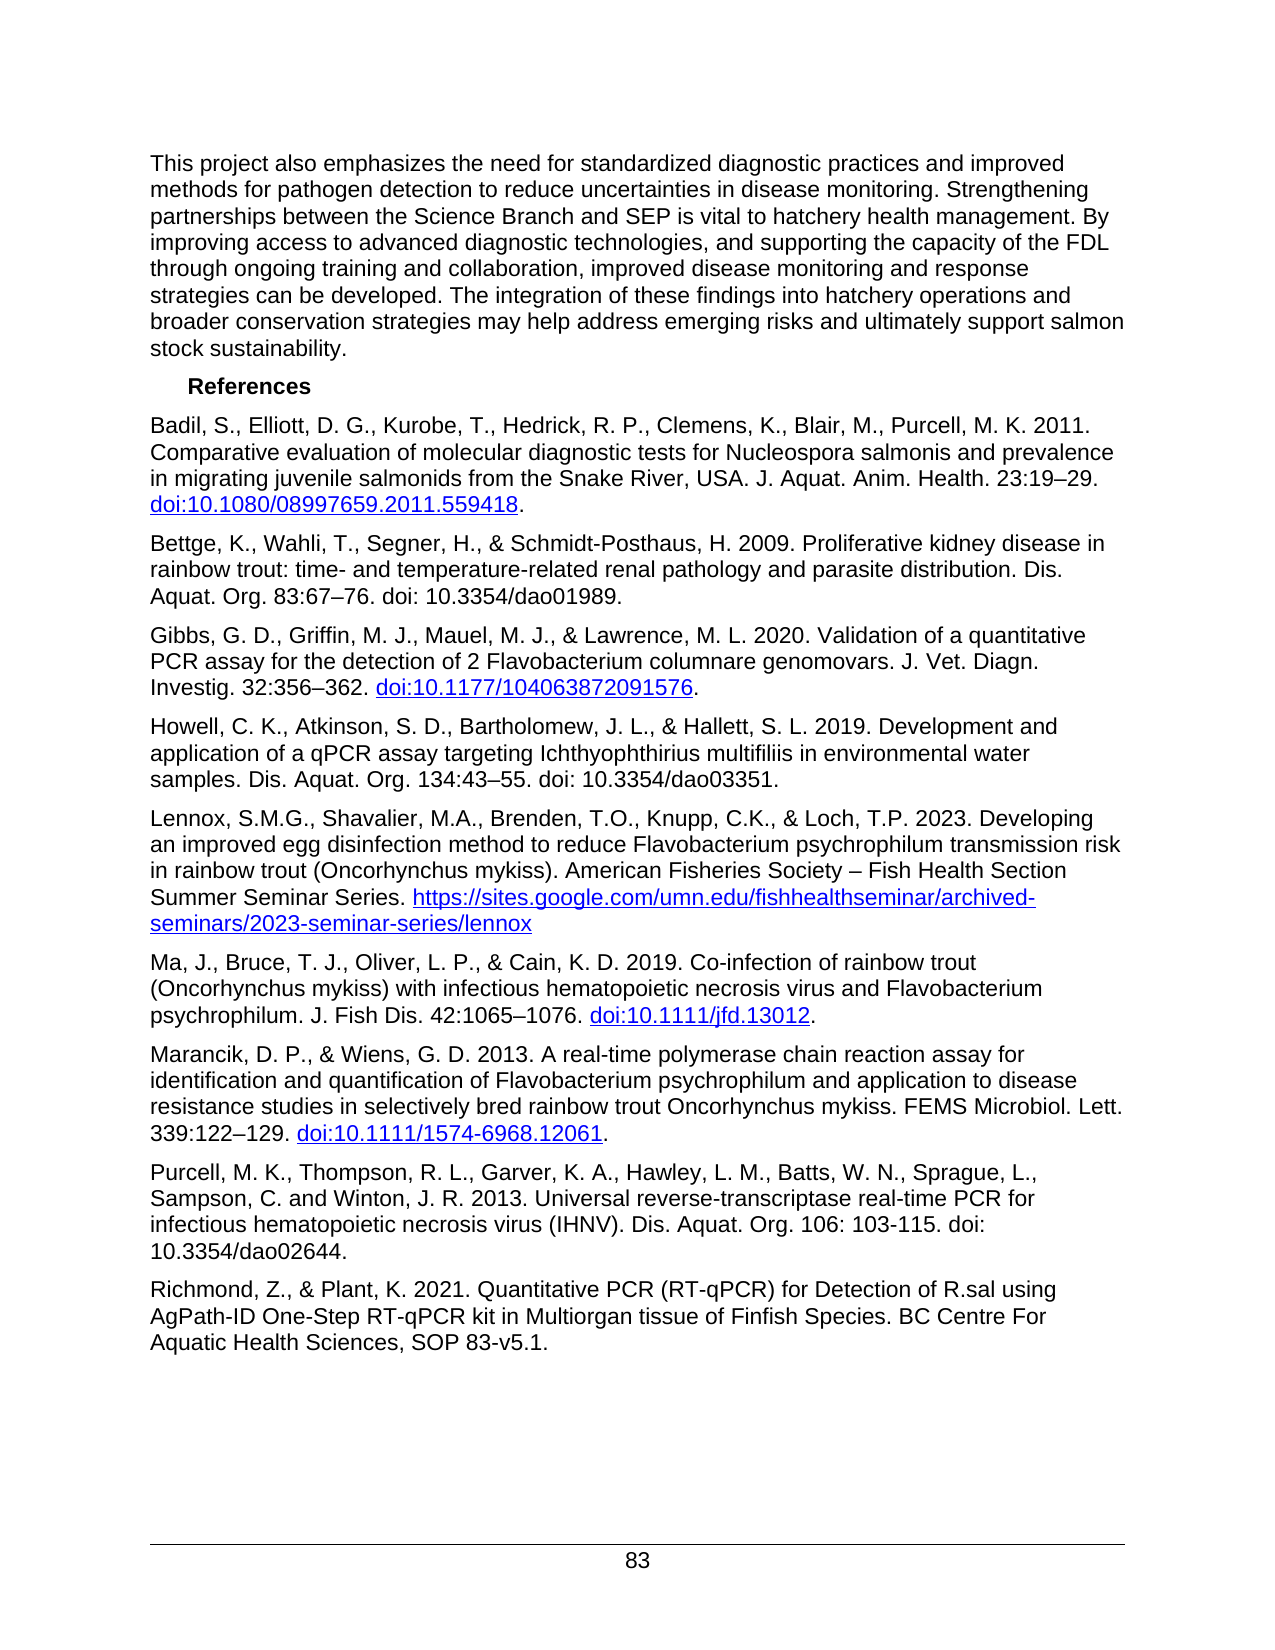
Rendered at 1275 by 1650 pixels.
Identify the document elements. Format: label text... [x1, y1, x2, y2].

text Richmond, Z., & Plant, K. 2021. Quantitative PCR (RT-qPCR) for Detection of R.sal using AgPath-ID One-Step RT-qPCR kit in Multiorgan tissue of Finfish Species. BC Centre For Aquatic Health Sciences, SOP 83-v5.1. [150, 1276, 1125, 1356]
text Bettge, K., Wahli, T., Segner, H., & Schmidt-Posthaus, H. 2009. Proliferative kidney disease in rainbow trout: time- and temperature-related renal pathology and parasite distribution. Dis. Aquat. Org. 83:67–76. doi: 10.3354/dao01989. [150, 530, 1125, 609]
text Howell, C. K., Atkinson, S. D., Bartholomew, J. L., & Hallett, S. L. 2019. Development and application of a qPCR assay targeting Ichthyophthirius multifiliis in environmental water samples. Dis. Aquat. Org. 134:43–55. doi: 10.3354/dao03351. [150, 713, 1125, 792]
text Purcell, M. K., Thompson, R. L., Garver, K. A., Hawley, L. M., Batts, W. N., Sprague, L., Sampson, C. and Winton, J. R. 2013. Universal reverse-transcriptase real-time PCR for infectious hematopoietic necrosis virus (IHNV). Dis. Aquat. Org. 106: 103-115. doi: 10.3354/dao02644. [150, 1158, 1125, 1264]
text Marancik, D. P., & Wiens, G. D. 2013. A real-time polymerase chain reaction assay for identification and quantification of Flavobacterium psychrophilum and application to disease resistance studies in selectively bred rainbow trout Oncorhynchus mykiss. FEMS Microbiol. Lett. 339:122–129. doi:10.1111/1574-6968.12061. [150, 1041, 1125, 1146]
text Ma, J., Bruce, T. J., Oliver, L. P., & Cain, K. D. 2019. Co-infection of rainbow trout (Oncorhynchus mykiss) with infectious hematopoietic necrosis virus and Flavobacterium psychrophilum. J. Fish Dis. 42:1065–1076. doi:10.1111/jfd.13012. [150, 949, 1125, 1028]
text This project also emphasizes the need for standardized diagnostic practices and improved methods for pathogen detection to reduce uncertainties in disease monitoring. Strengthening partnerships between the Science Branch and SEP is vital to hatchery health management. By improving access to advanced diagnostic technologies, and supporting the capacity of the FDL through ongoing training and collaboration, improved disease monitoring and response strategies can be developed. The integration of these findings into hatchery operations and broader conservation strategies may help address emerging risks and ultimately support salmon stock sustainability. [150, 150, 1125, 361]
subtitle References [187, 373, 1125, 400]
text Lennox, S.M.G., Shavalier, M.A., Brenden, T.O., Knupp, C.K., & Loch, T.P. 2023. Developing an improved egg disinfection method to reduce Flavobacterium psychrophilum transmission risk in rainbow trout (Oncorhynchus mykiss). American Fisheries Society – Fish Health Section Summer Seminar Series. https://sites.google.com/umn.edu/fishhealthseminar/archived-seminars/2023-seminar-series/lennox [150, 805, 1125, 937]
text Badil, S., Elliott, D. G., Kurobe, T., Hedrick, R. P., Clemens, K., Blair, M., Purcell, M. K. 2011. Comparative evaluation of molecular diagnostic tests for Nucleospora salmonis and prevalence in migrating juvenile salmonids from the Snake River, USA. J. Aquat. Anim. Health. 23:19–29. doi:10.1080/08997659.2011.559418. [150, 412, 1125, 518]
text Gibbs, G. D., Griffin, M. J., Mauel, M. J., & Lawrence, M. L. 2020. Validation of a quantitative PCR assay for the detection of 2 Flavobacterium columnare genomovars. J. Vet. Diagn. Investig. 32:356–362. doi:10.1177/104063872091576. [150, 622, 1125, 701]
